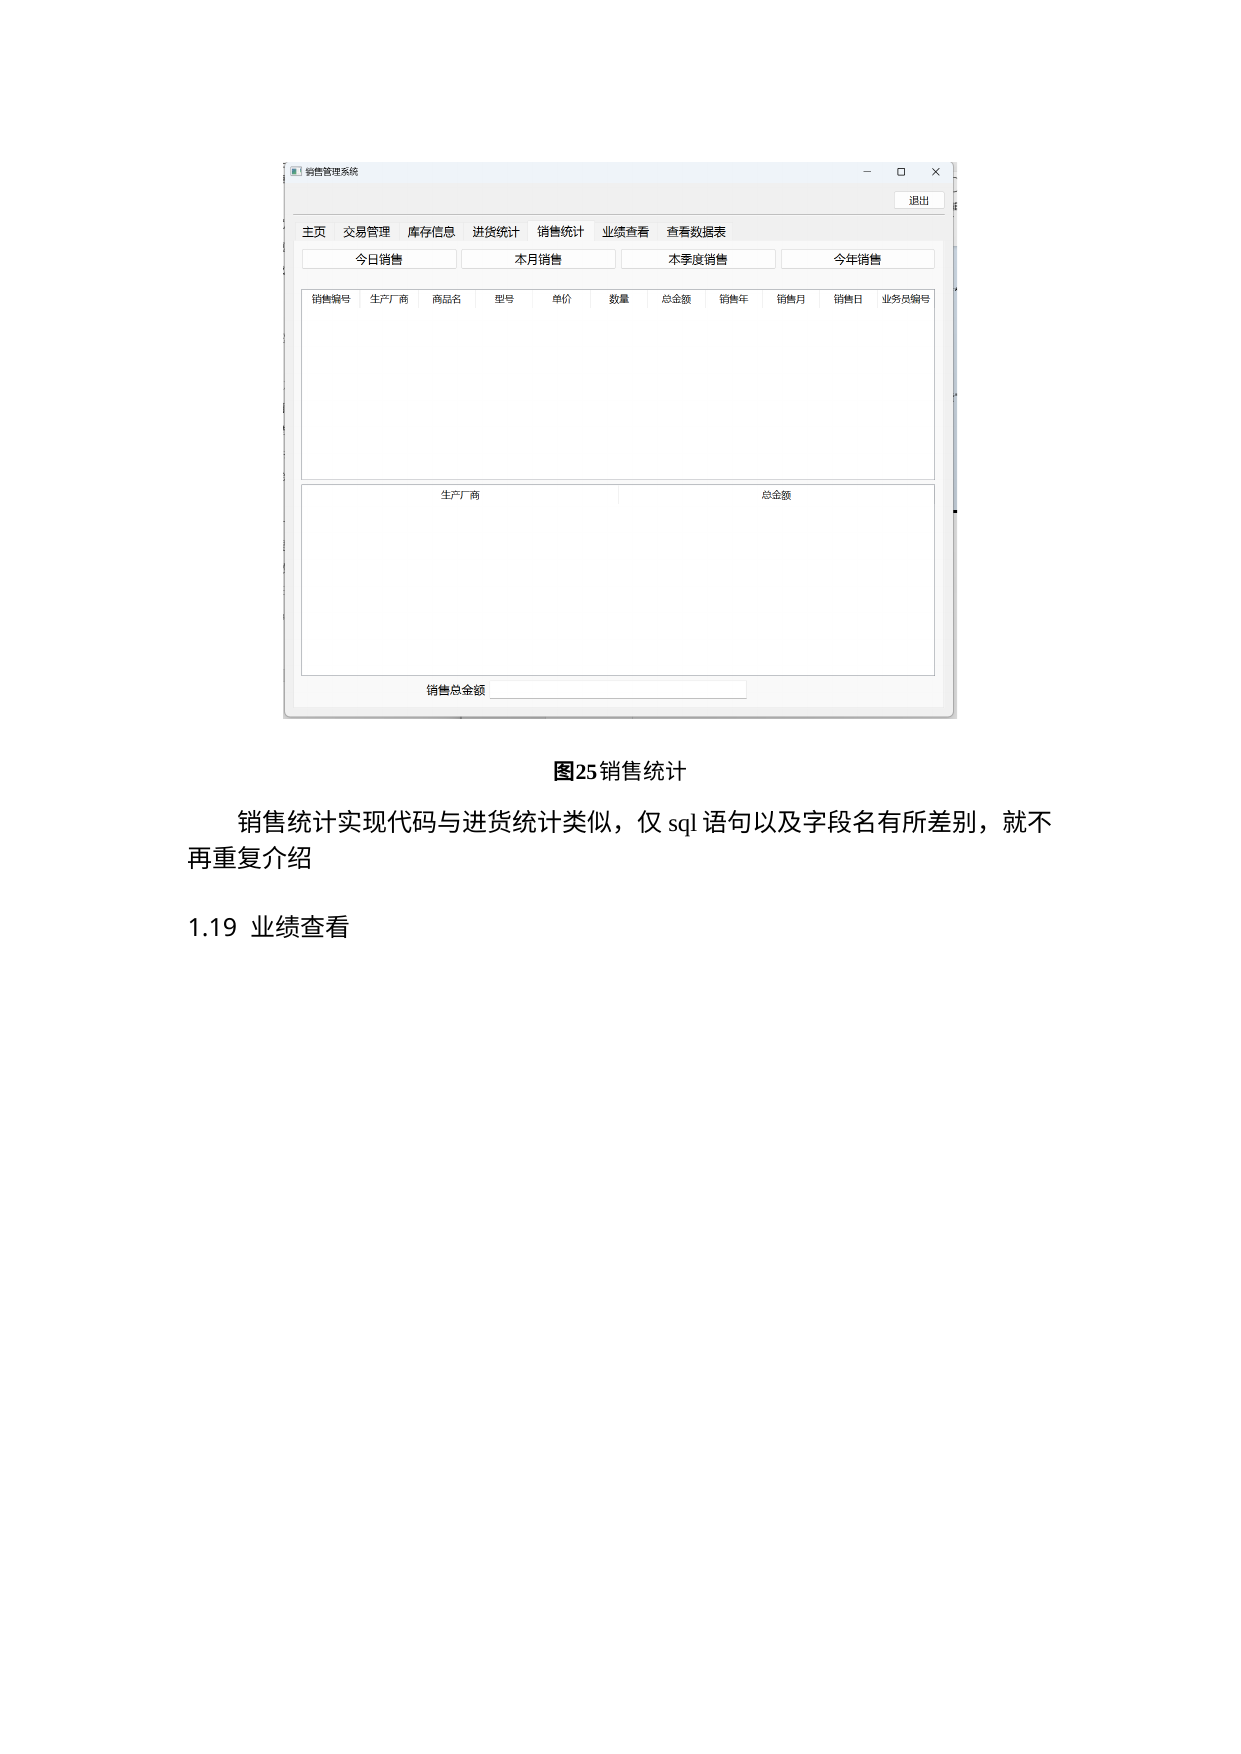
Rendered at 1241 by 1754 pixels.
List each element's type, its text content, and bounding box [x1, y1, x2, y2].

picture [283, 162, 958, 719]
text 销售统计 [187, 753, 1053, 786]
text 销售统计实现代码与进货统计类似，仅sql语句以及字段名有所差别，就不再重复介绍 [187, 802, 1053, 875]
text 业绩查看 [187, 907, 1053, 943]
